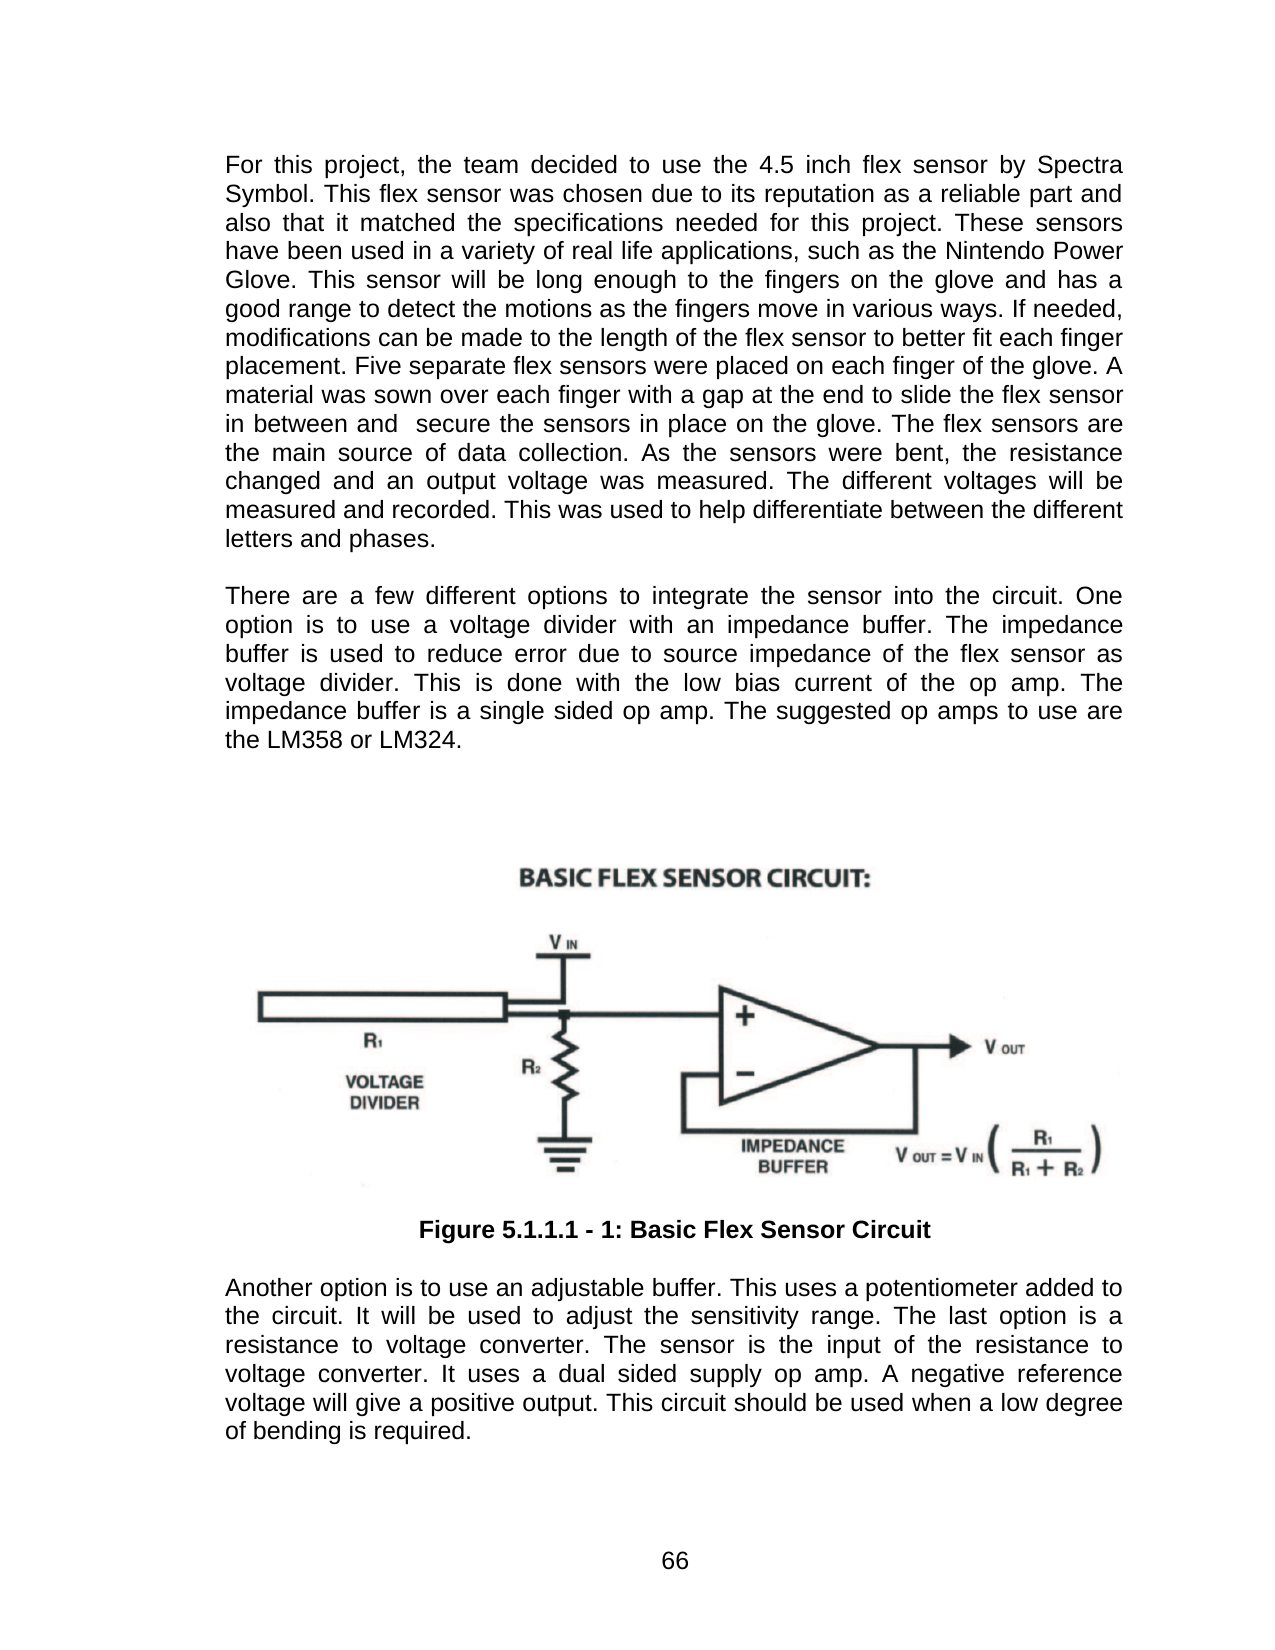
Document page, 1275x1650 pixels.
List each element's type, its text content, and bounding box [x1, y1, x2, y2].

text There are a few different options to integrate the sensor into the circuit. One option is to use a voltage divider with an impedance buffer. The impedance buffer is used to reduce error due to source impedance of the flex sensor as voltage divider. This is done with the low bias current of the op amp. The impedance buffer is a single sided op amp. The suggested op amps to use are the LM358 or LM324. [225, 581, 1125, 754]
text Another option is to use an adjustable buffer. This uses a potentiometer added to the circuit. It will be used to adjust the sensitivity range. The last option is a resistance to voltage converter. The sensor is the input of the resistance to voltage converter. It uses a dual sided supply op amp. A negative reference voltage will give a positive output. This circuit should be used when a low degree of bending is required. [225, 1272, 1125, 1445]
text For this project, the team decided to use the 4.5 inch flex sensor by Spectra Symbol. This flex sensor was chosen due to its reputation as a reliable part and also that it matched the specifications needed for this project. These sensors have been used in a variety of real life applications, such as the Nintendo Power Glove. This sensor will be long enough to the fingers on the glove and has a good range to detect the motions as the fingers move in various ways. If needed, modifications can be made to the length of the flex sensor to better fit each finger placement. Five separate flex sensors were placed on each finger of the glove. A material was sown over each finger with a gap at the end to slide the flex sensor in between and secure the sensors in place on the glove. The flex sensors are the main source of data collection. As the sensors were bent, the resistance changed and an output voltage was measured. The different voltages will be measured and recorded. This was used to help differentiate between the different letters and phases. [225, 150, 1125, 552]
text Figure 5.1.1.1 - 1: Basic Flex Sensor Circuit [225, 1215, 1125, 1244]
picture [225, 840, 1125, 1215]
